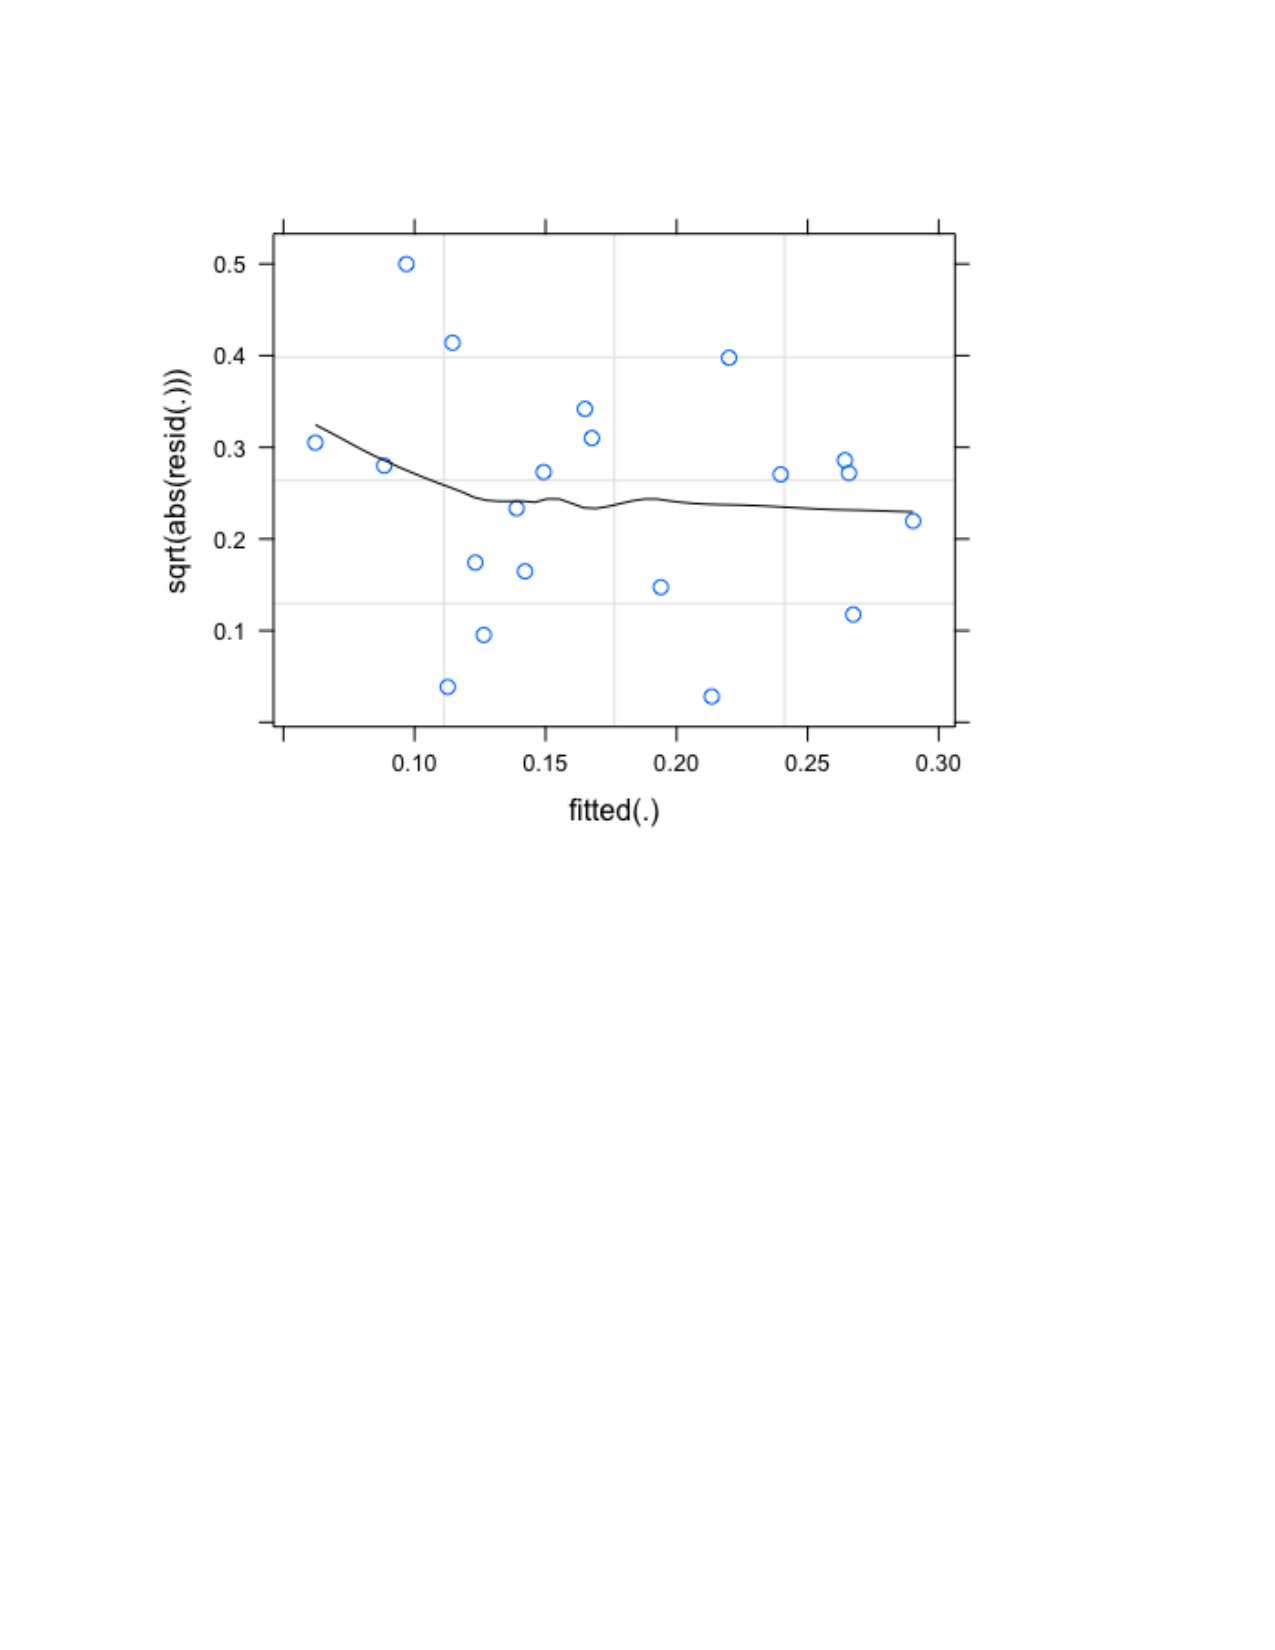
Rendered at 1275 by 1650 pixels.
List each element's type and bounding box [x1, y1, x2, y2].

picture [150, 150, 1025, 850]
